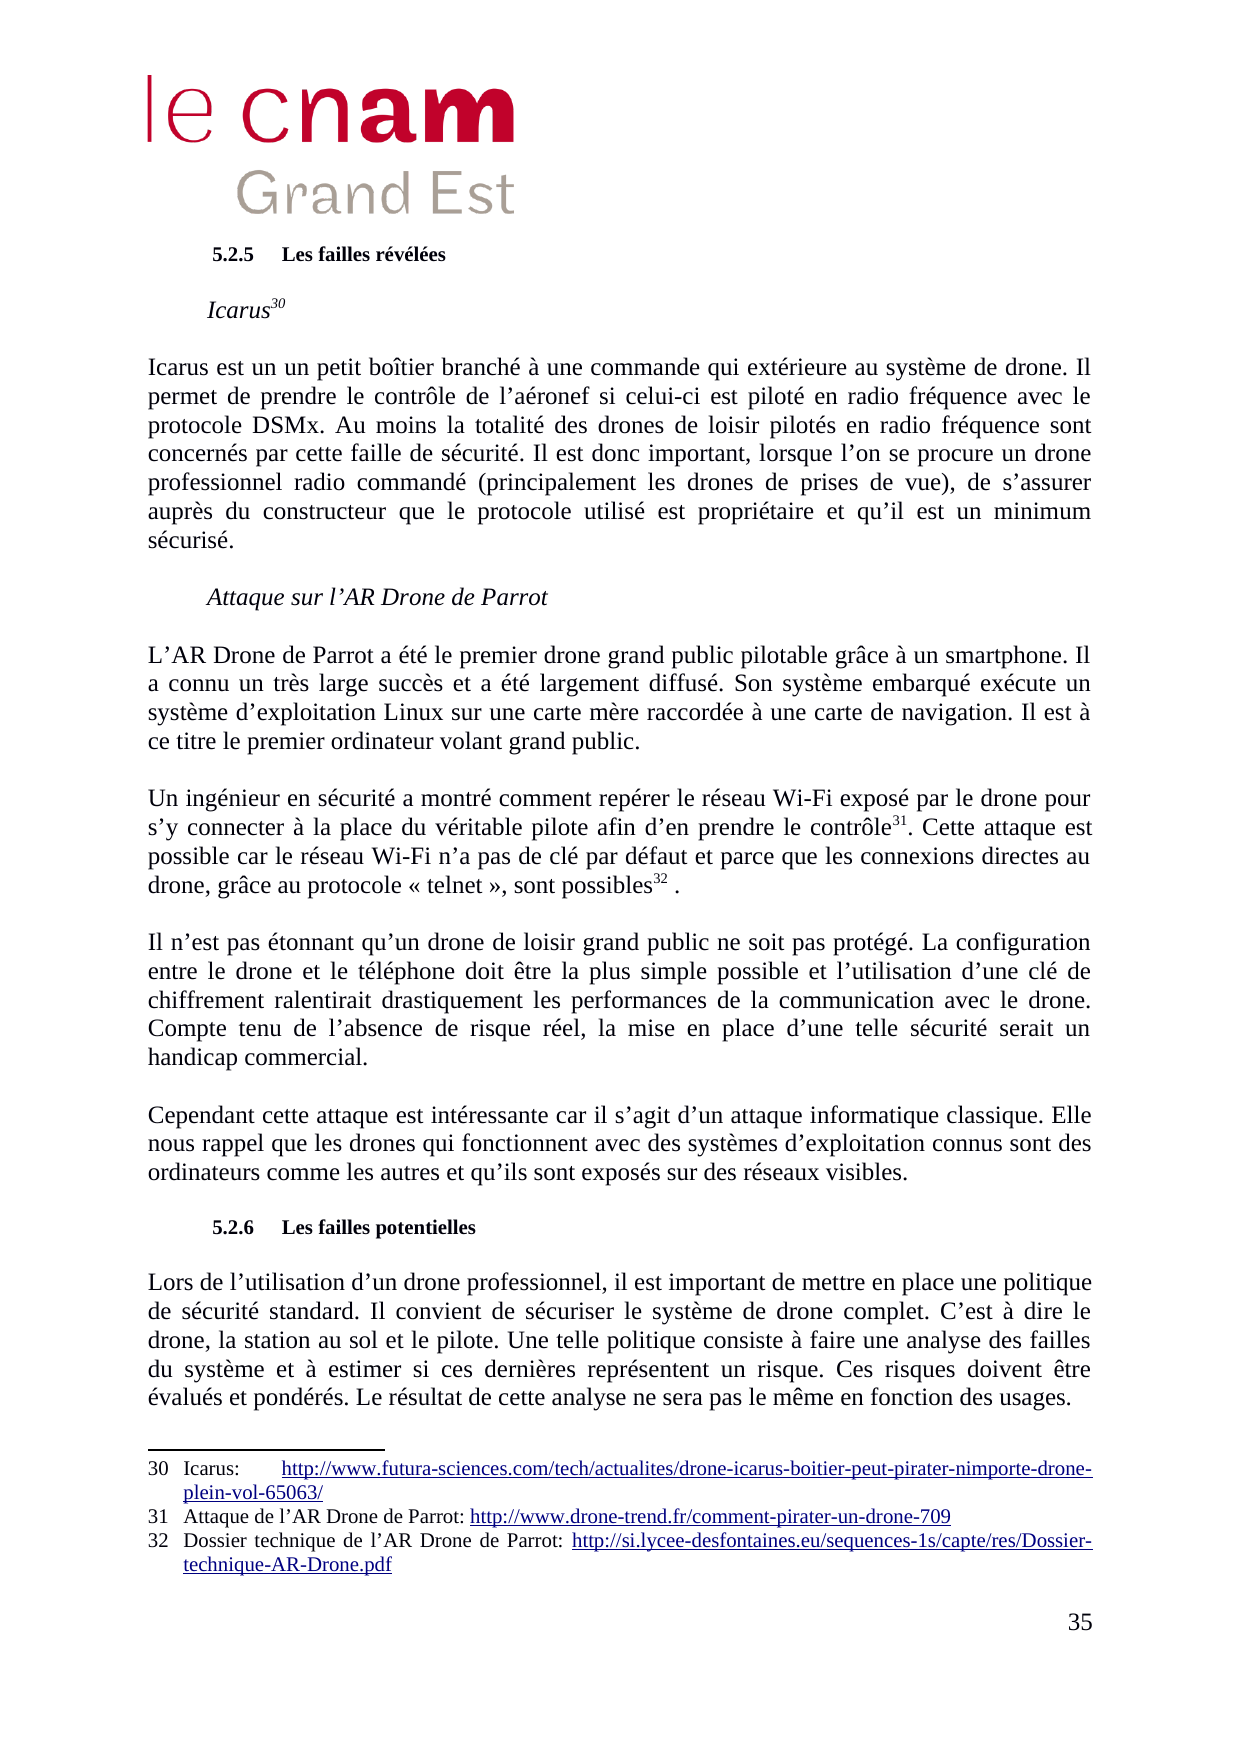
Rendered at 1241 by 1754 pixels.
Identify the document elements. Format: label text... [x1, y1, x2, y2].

text L’AR Drone de Parrot a été le premier drone grand public pilotable grâce à un smartphone. Il a connu un très large succès et a été largement diffusé. Son système embarqué exécute un système d’exploitation Linux sur une carte mère raccordée à une carte de navigation. Il est à ce titre le premier ordinateur volant grand public. [148, 640, 1092, 755]
text Cependant cette attaque est intéressante car il s’agit d’un attaque informatique classique. Elle nous rappel que les drones qui fonctionnent avec des systèmes d’exploitation connus sont des ordinateurs comme les autres et qu’ils sont exposés sur des réseaux visibles. [148, 1100, 1092, 1186]
text Il n’est pas étonnant qu’un drone de loisir grand public ne soit pas protégé. La configuration entre le drone et le téléphone doit être la plus simple possible et l’utilisation d’une clé de chiffrement ralentirait drastiquement les performances de la communication avec le drone. Compte tenu de l’absence de risque réel, la mise en place d’une telle sécurité serait un handicap commercial. [148, 927, 1092, 1071]
subtitle Les failles révélées [207, 242, 1092, 266]
subtitle Les failles potentielles [207, 1215, 1092, 1239]
text Lors de l’utilisation d’un drone professionnel, il est important de mettre en place une politique de sécurité standard. Il convient de sécuriser le système de drone complet. C’est à dire le drone, la station au sol et le pilote. Une telle politique consiste à faire une analyse des failles du système et à estimer si ces dernières représentent un risque. Ces risques doivent être évalués et pondérés. Le résultat de cette analyse ne sera pas le même en fonction des usages. [148, 1267, 1092, 1411]
picture [147, 75, 514, 214]
text Un ingénieur en sécurité a montré comment repérer le réseau Wi-Fi exposé par le drone pour s’y connecter à la place du véritable pilote afin d’en prendre le contrôle. Cette attaque est possible car le réseau Wi-Fi n’a pas de clé par défaut et parce que les connexions directes au drone, grâce au protocole « telnet », sont possibles . [148, 783, 1092, 898]
subtitle Icarus [207, 295, 1092, 323]
text Icarus est un un petit boîtier branché à une commande qui extérieure au système de drone. Il permet de prendre le contrôle de l’aéronef si celui-ci est piloté en radio fréquence avec le protocole DSMx. Au moins la totalité des drones de loisir pilotés en radio fréquence sont concernés par cette faille de sécurité. Il est donc important, lorsque l’on se procure un drone professionnel radio commandé (principalement les drones de prises de vue), de s’assurer auprès du constructeur que le protocole utilisé est propriétaire et qu’il est un minimum sécurisé. [148, 352, 1092, 553]
subtitle Attaque sur l’AR Drone de Parrot [207, 582, 1092, 611]
